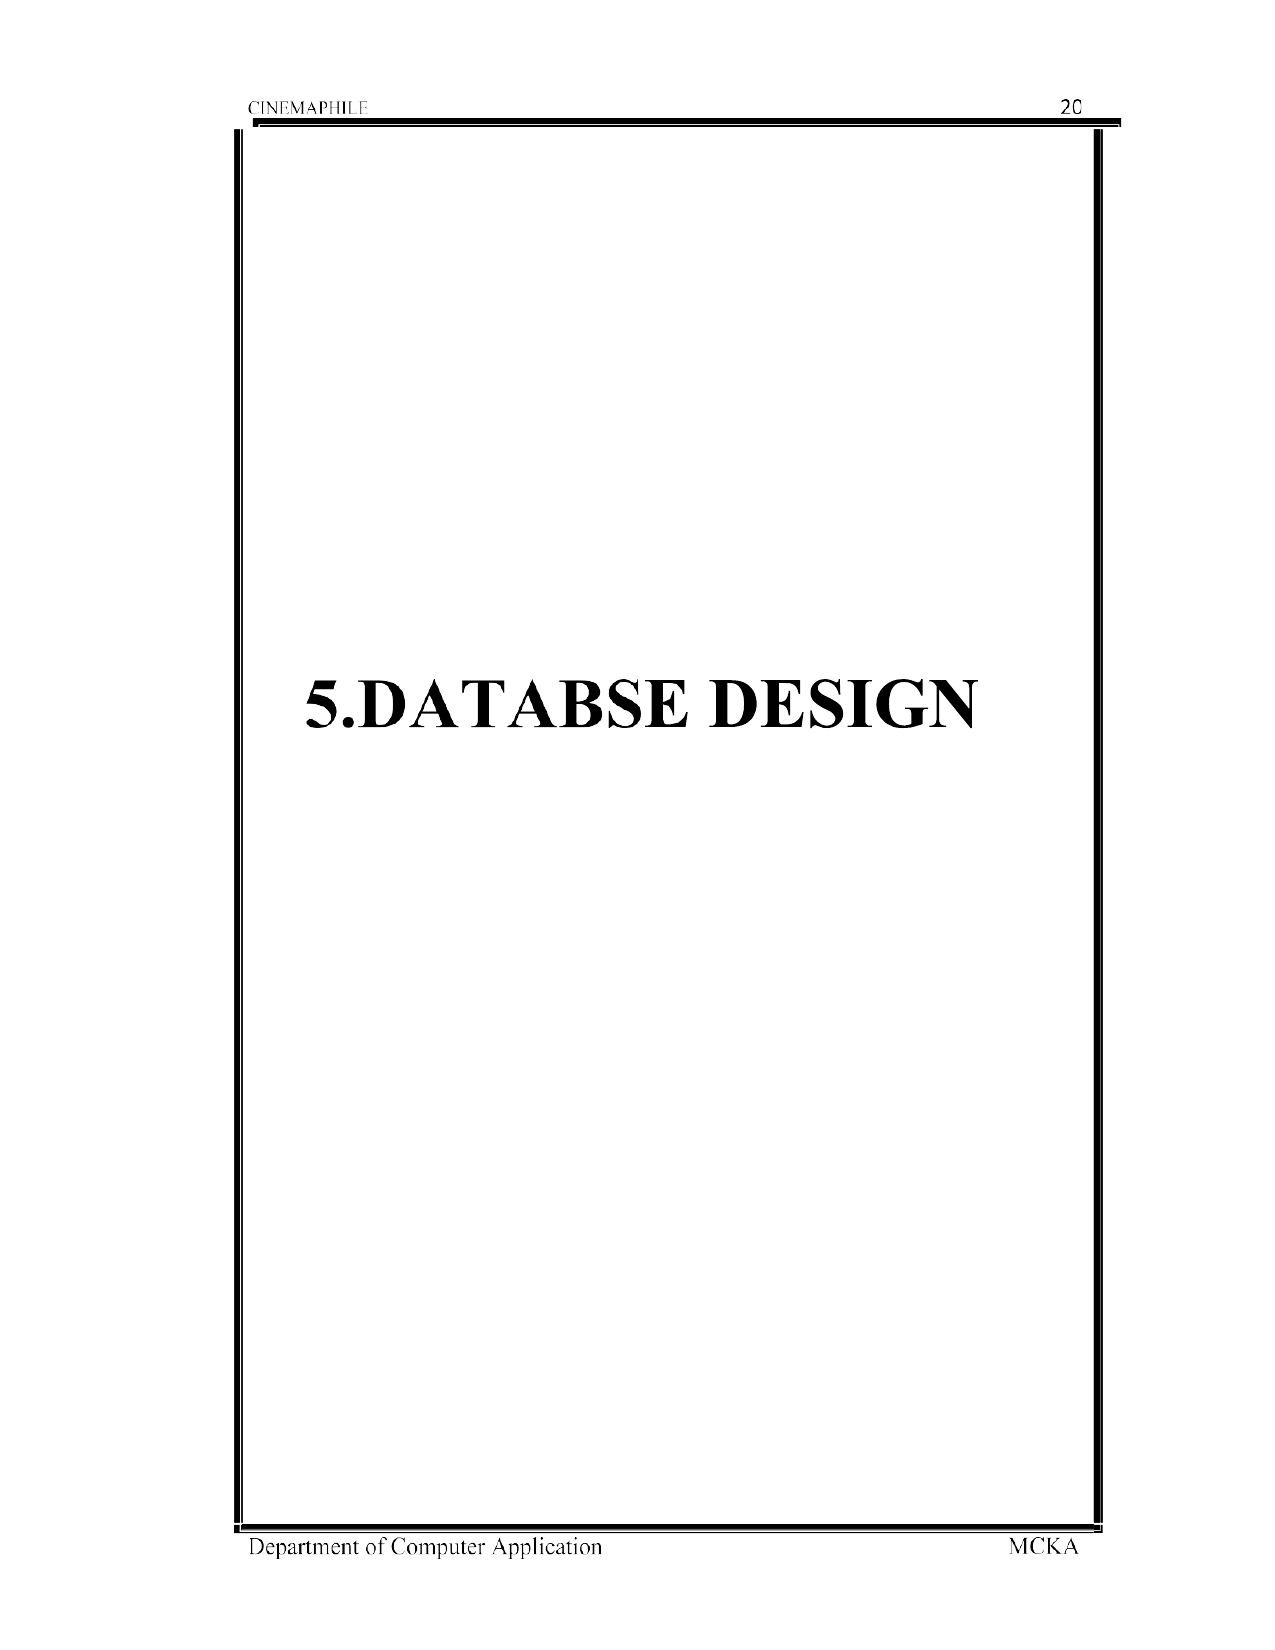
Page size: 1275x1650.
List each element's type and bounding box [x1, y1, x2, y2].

picture [306, 679, 641, 728]
picture [242, 1524, 1093, 1532]
picture [248, 1537, 602, 1559]
picture [1061, 99, 1082, 114]
picture [1008, 1537, 1079, 1554]
picture [248, 101, 368, 114]
